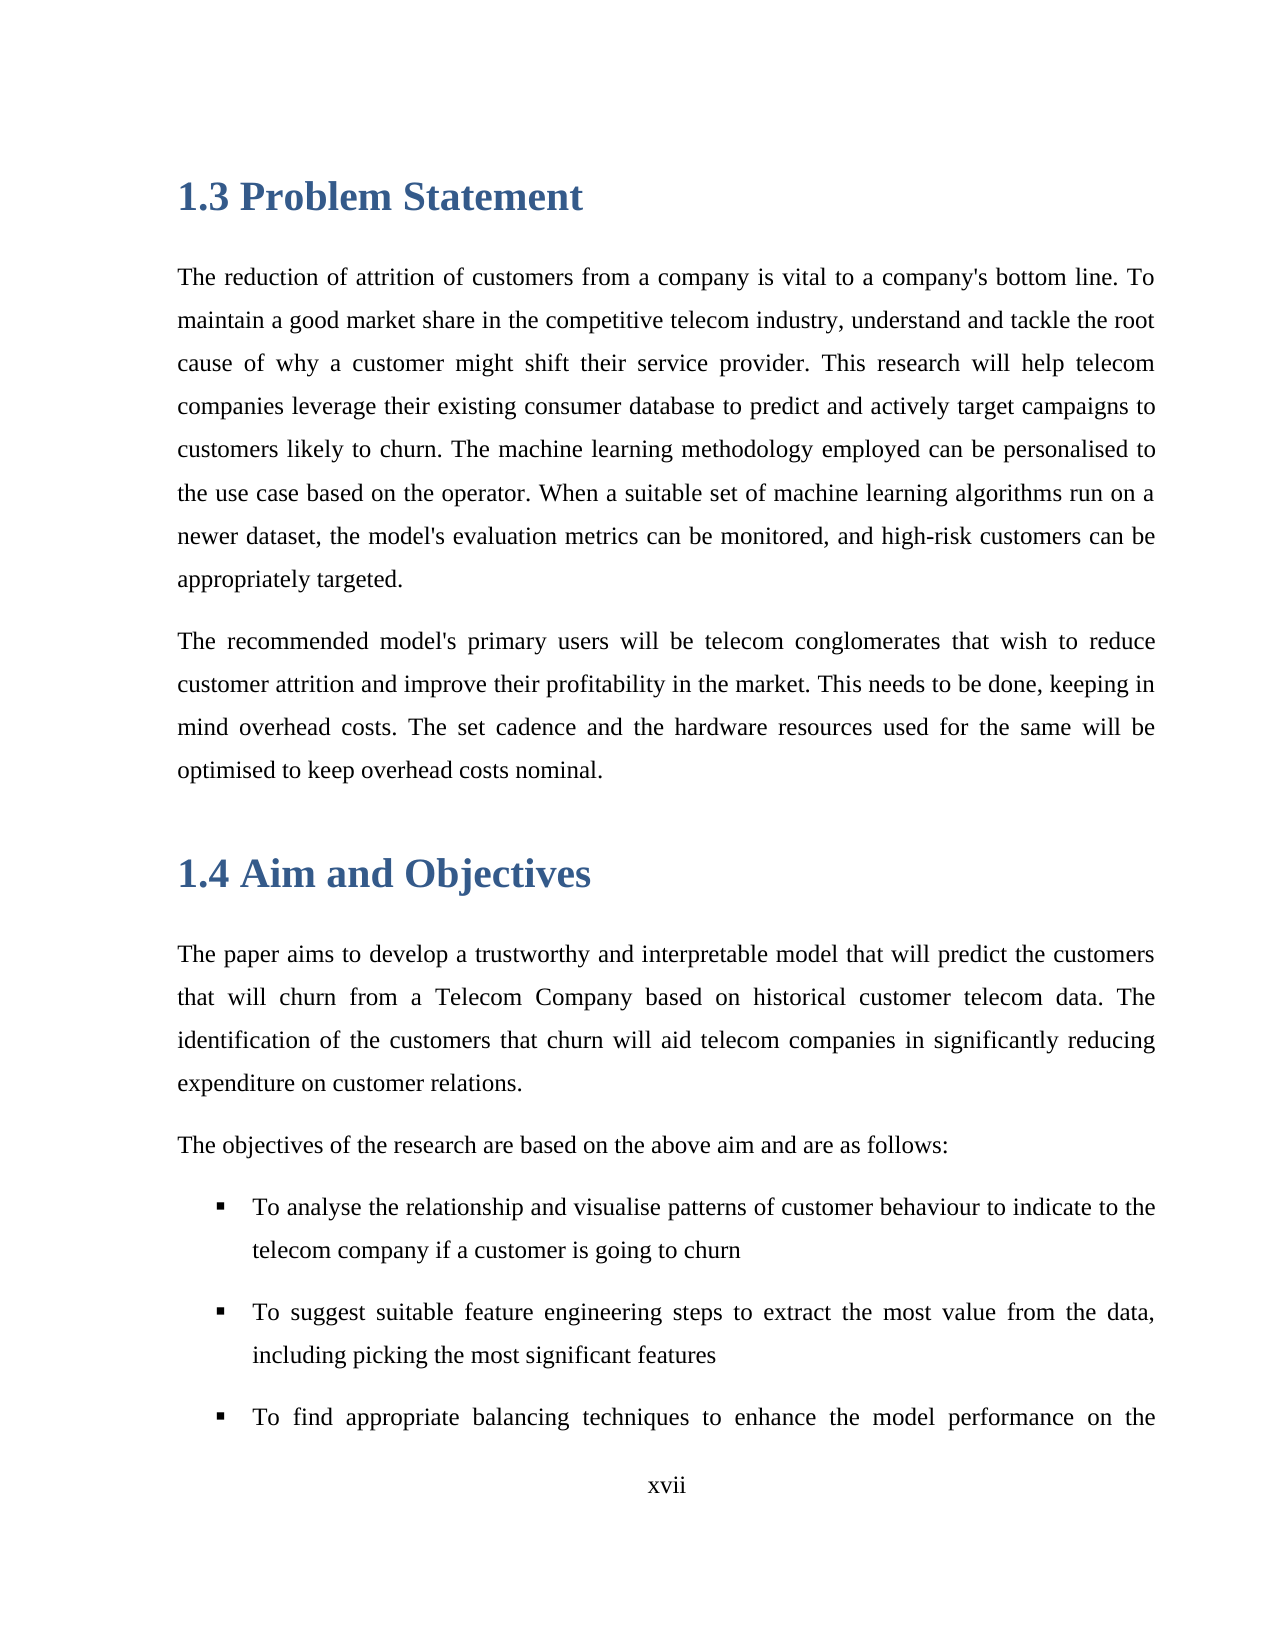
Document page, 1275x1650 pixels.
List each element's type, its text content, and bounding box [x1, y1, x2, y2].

text The paper aims to develop a trustworthy and interpretable model that will predict the customers that will churn from a Telecom Company based on historical customer telecom data. The identification of the customers that churn will aid telecom companies in significantly reducing expenditure on customer relations. [177, 939, 1156, 1097]
list To suggest suitable feature engineering steps to extract the most value from the data, including picking the most significant features [214, 1297, 1156, 1369]
text The objectives of the research are based on the above aim and are as follows: [177, 1130, 1156, 1159]
subtitle 1.4 Aim and Objectives [177, 848, 1156, 896]
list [214, 1402, 1156, 1431]
list To analyse the relationship and visualise patterns of customer behaviour to indicate to the telecom company if a customer is going to churn [214, 1192, 1156, 1264]
subtitle 1.3 Problem Statement [177, 171, 1156, 219]
text The recommended model's primary users will be telecom conglomerates that wish to reduce customer attrition and improve their profitability in the market. This needs to be done, keeping in mind overhead costs. The set cadence and the hardware resources used for the same will be optimised to keep overhead costs nominal. [177, 626, 1156, 784]
text The reduction of attrition of customers from a company is vital to a company's bottom line. To maintain a good market share in the competitive telecom industry, understand and tackle the root cause of why a customer might shift their service provider. This research will help telecom companies leverage their existing consumer database to predict and actively target campaigns to customers likely to churn. The machine learning methodology employed can be personalised to the use case based on the operator. When a suitable set of machine learning algorithms run on a newer dataset, the model's evaluation metrics can be monitored, and high-risk customers can be appropriately targeted. [177, 262, 1156, 593]
